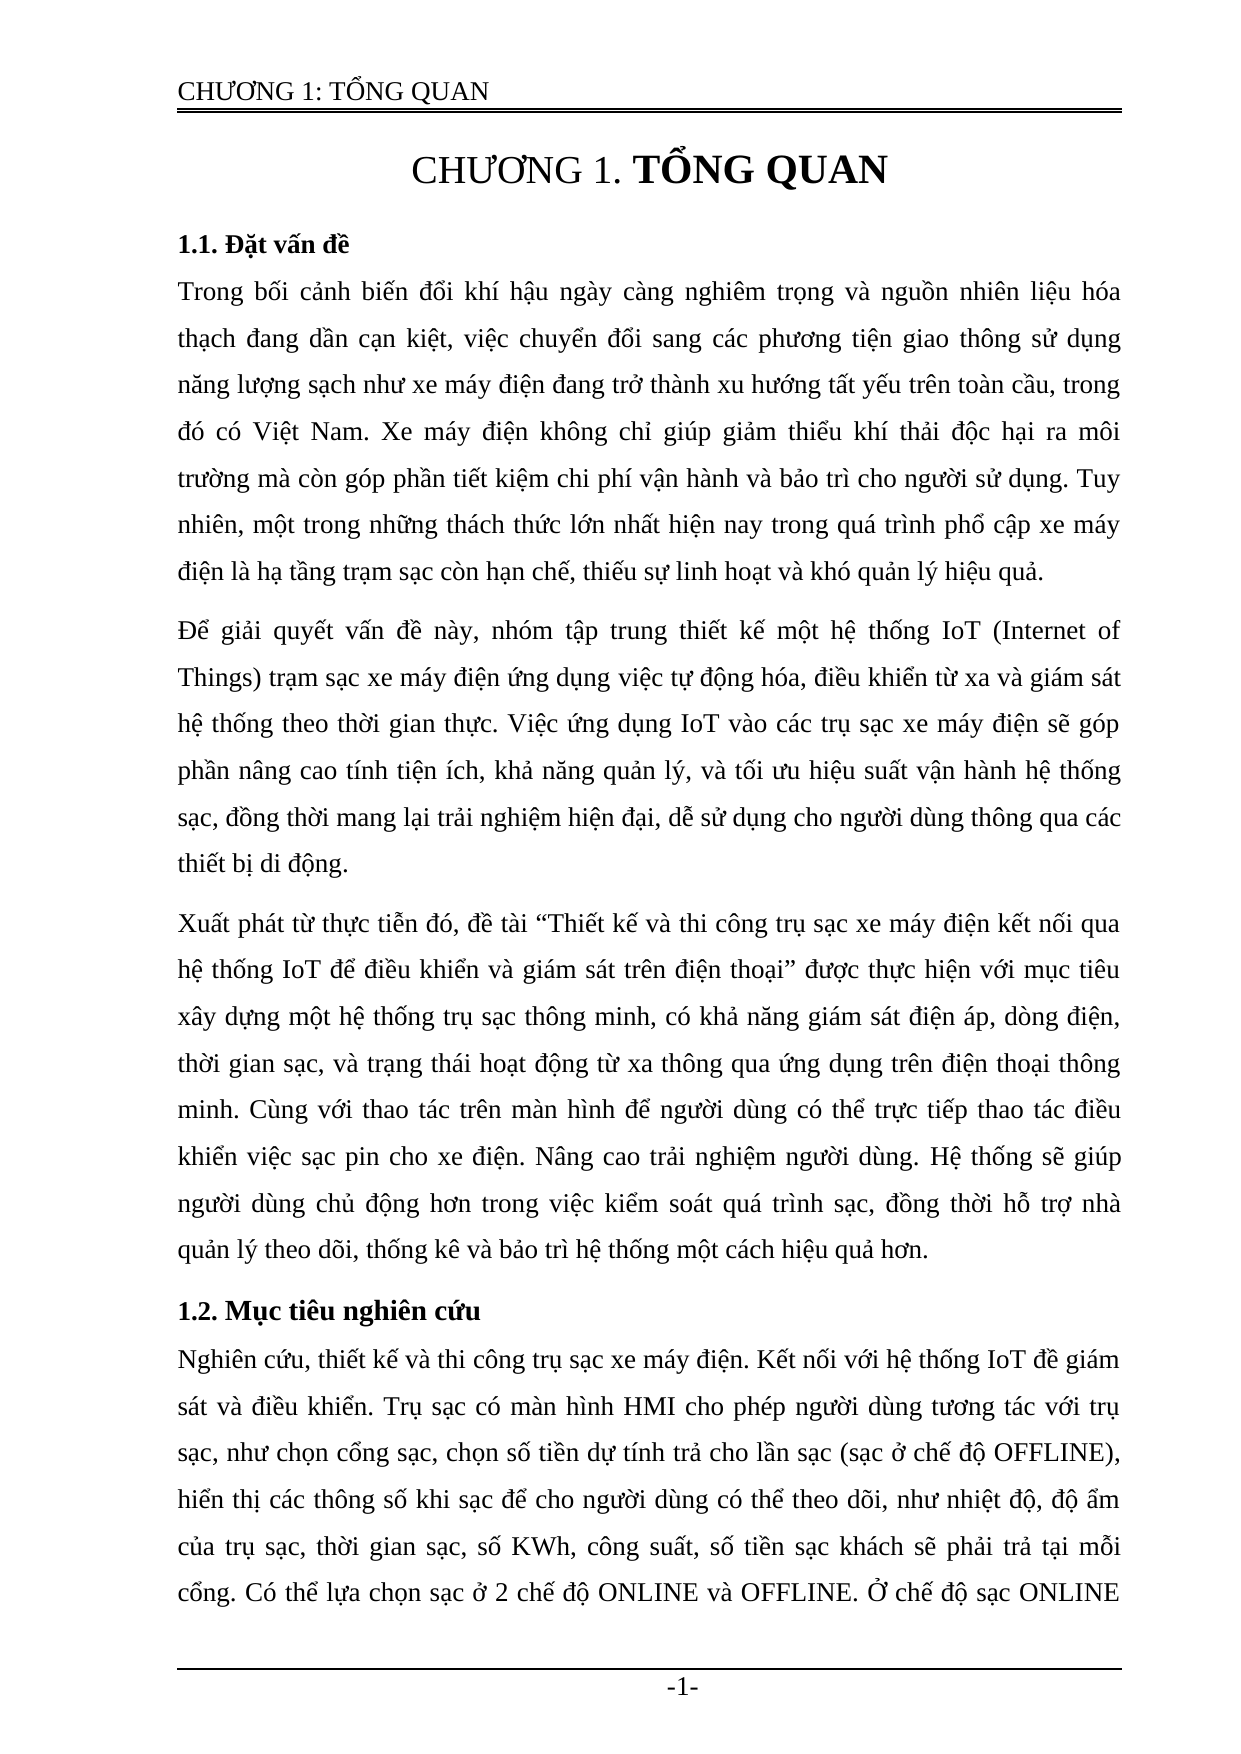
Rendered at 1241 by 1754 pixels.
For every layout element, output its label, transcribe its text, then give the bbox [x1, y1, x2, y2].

subtitle Đặt vấn đề [177, 228, 1122, 259]
text Trong bối cảnh biến đổi khí hậu ngày càng nghiêm trọng và nguồn nhiên liệu hóa thạch đang dần cạn kiệt, việc chuyển đổi sang các phương tiện giao thông sử dụng năng lượng sạch như xe máy điện đang trở thành xu hướng tất yếu trên toàn cầu, trong đó có Việt Nam. Xe máy điện không chỉ giúp giảm thiểu khí thải độc hại ra môi trường mà còn góp phần tiết kiệm chi phí vận hành và bảo trì cho người sử dụng. Tuy nhiên, một trong những thách thức lớn nhất hiện nay trong quá trình phổ cập xe máy điện là hạ tầng trạm sạc còn hạn chế, thiếu sự linh hoạt và khó quản lý hiệu quả. [177, 275, 1122, 586]
subtitle Mục tiêu nghiên cứu [177, 1293, 1122, 1326]
subtitle TỔNG QUAN [177, 144, 1122, 192]
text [177, 1343, 1122, 1607]
text Để giải quyết vấn đề này, nhóm tập trung thiết kế một hệ thống IoT (Internet of Things) trạm sạc xe máy điện ứng dụng việc tự động hóa, điều khiển từ xa và giám sát hệ thống theo thời gian thực. Việc ứng dụng IoT vào các trụ sạc xe máy điện sẽ góp phần nâng cao tính tiện ích, khả năng quản lý, và tối ưu hiệu suất vận hành hệ thống sạc, đồng thời mang lại trải nghiệm hiện đại, dễ sử dụng cho người dùng thông qua các thiết bị di động. [177, 614, 1122, 879]
text Xuất phát từ thực tiễn đó, đề tài “Thiết kế và thi công trụ sạc xe máy điện kết nối qua hệ thống IoT để điều khiển và giám sát trên điện thoại” được thực hiện với mục tiêu xây dựng một hệ thống trụ sạc thông minh, có khả năng giám sát điện áp, dòng điện, thời gian sạc, và trạng thái hoạt động từ xa thông qua ứng dụng trên điện thoại thông minh. Cùng với thao tác trên màn hình để người dùng có thể trực tiếp thao tác điều khiển việc sạc pin cho xe điện. Nâng cao trải nghiệm người dùng. Hệ thống sẽ giúp người dùng chủ động hơn trong việc kiểm soát quá trình sạc, đồng thời hỗ trợ nhà quản lý theo dõi, thống kê và bảo trì hệ thống một cách hiệu quả hơn. [177, 907, 1122, 1264]
